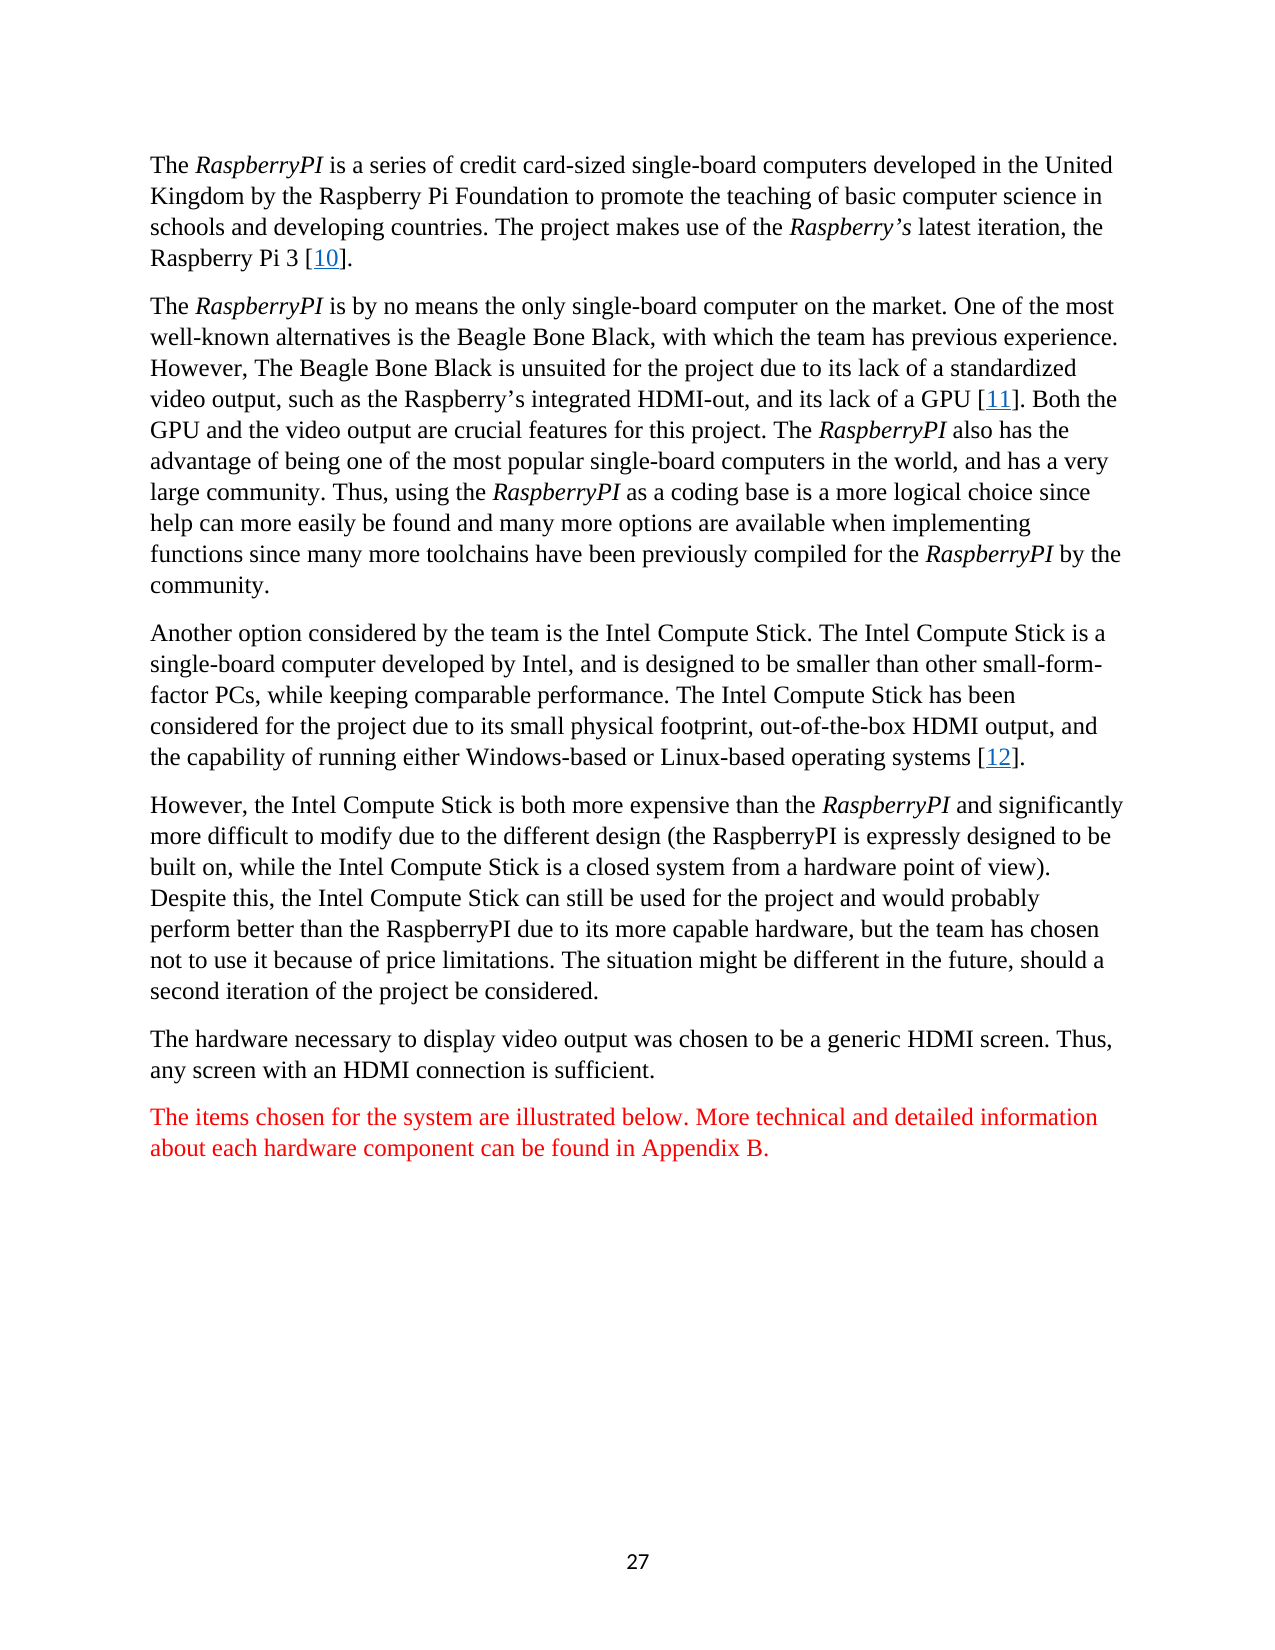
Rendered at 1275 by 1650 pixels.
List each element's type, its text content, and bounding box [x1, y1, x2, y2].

text The items chosen for the system are illustrated below. More technical and detailed information about each hardware component can be found in Appendix B. [150, 1102, 1125, 1162]
text Another option considered by the team is the Intel Compute Stick. The Intel Compute Stick is a single-board computer developed by Intel, and is designed to be smaller than other small-form-factor PCs, while keeping comparable performance. The Intel Compute Stick has been considered for the project due to its small physical footprint, out-of-the-box HDMI output, and the capability of running either Windows-based or Linux-based operating systems [12]. [150, 618, 1125, 771]
text The hardware necessary to display video output was chosen to be a generic HDMI screen. Thus, any screen with an HDMI connection is sufficient. [150, 1024, 1125, 1083]
text The RaspberryPI is by no means the only single-board computer on the market. One of the most well-known alternatives is the Beagle Bone Black, with which the team has previous experience. However, The Beagle Bone Black is unsuited for the project due to its lack of a standardized video output, such as the Raspberry’s integrated HDMI-out, and its lack of a GPU [11]. Both the GPU and the video output are crucial features for this project. The RaspberryPI also has the advantage of being one of the most popular single-board computers in the world, and has a very large community. Thus, using the RaspberryPI as a coding base is a more logical choice since help can more easily be found and many more options are available when implementing functions since many more toolchains have been previously compiled for the RaspberryPI by the community. [150, 291, 1125, 599]
text The RaspberryPI is a series of credit card-sized single-board computers developed in the United Kingdom by the Raspberry Pi Foundation to promote the teaching of basic computer science in schools and developing countries. The project makes use of the Raspberry’s latest iteration, the Raspberry Pi 3 [10]. [150, 150, 1125, 272]
text However, the Intel Compute Stick is both more expensive than the RaspberryPI and significantly more difficult to modify due to the different design (the RaspberryPI is expressly designed to be built on, while the Intel Compute Stick is a closed system from a hardware point of view). Despite this, the Intel Compute Stick can still be used for the project and would probably perform better than the RaspberryPI due to its more capable hardware, but the team has chosen not to use it because of price limitations. The situation might be different in the future, should a second iteration of the project be considered. [150, 790, 1125, 1005]
